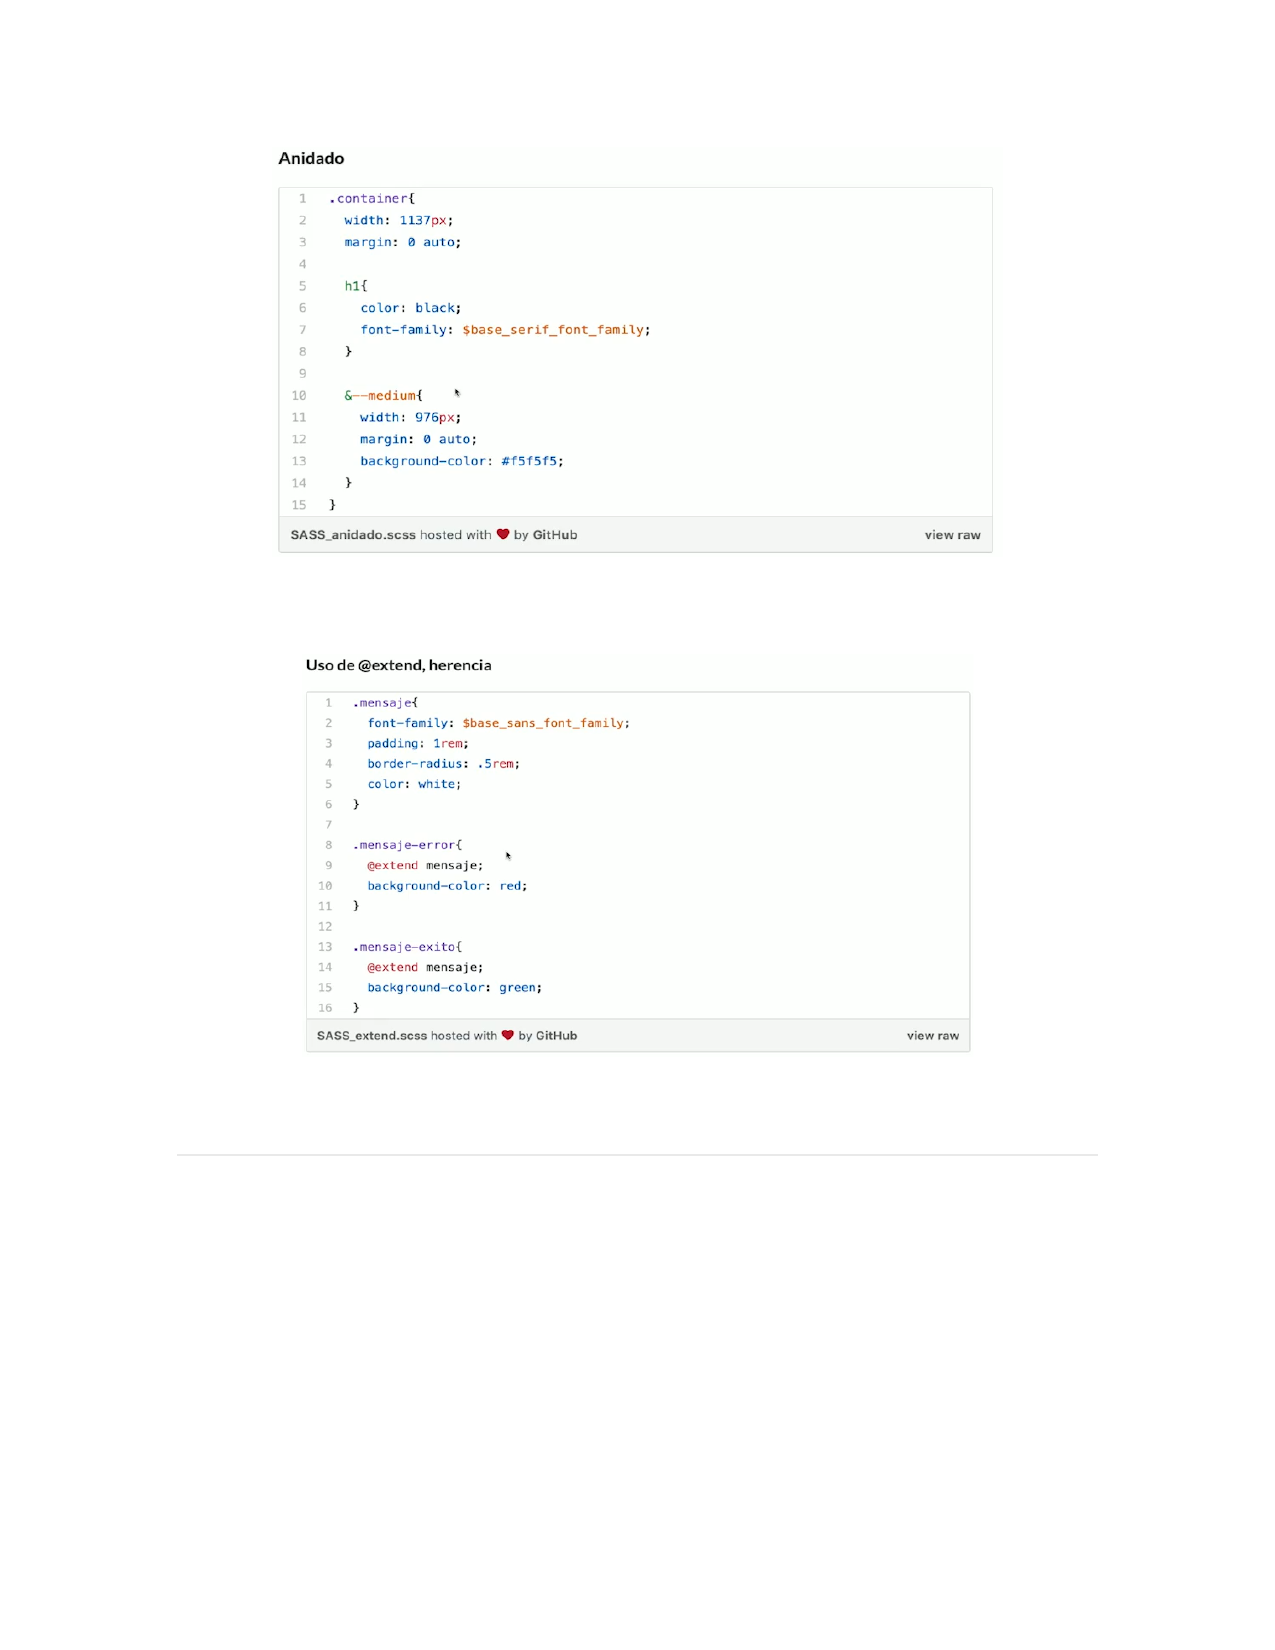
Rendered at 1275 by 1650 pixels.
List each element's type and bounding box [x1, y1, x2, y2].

picture [271, 147, 1004, 557]
picture [301, 654, 974, 1057]
